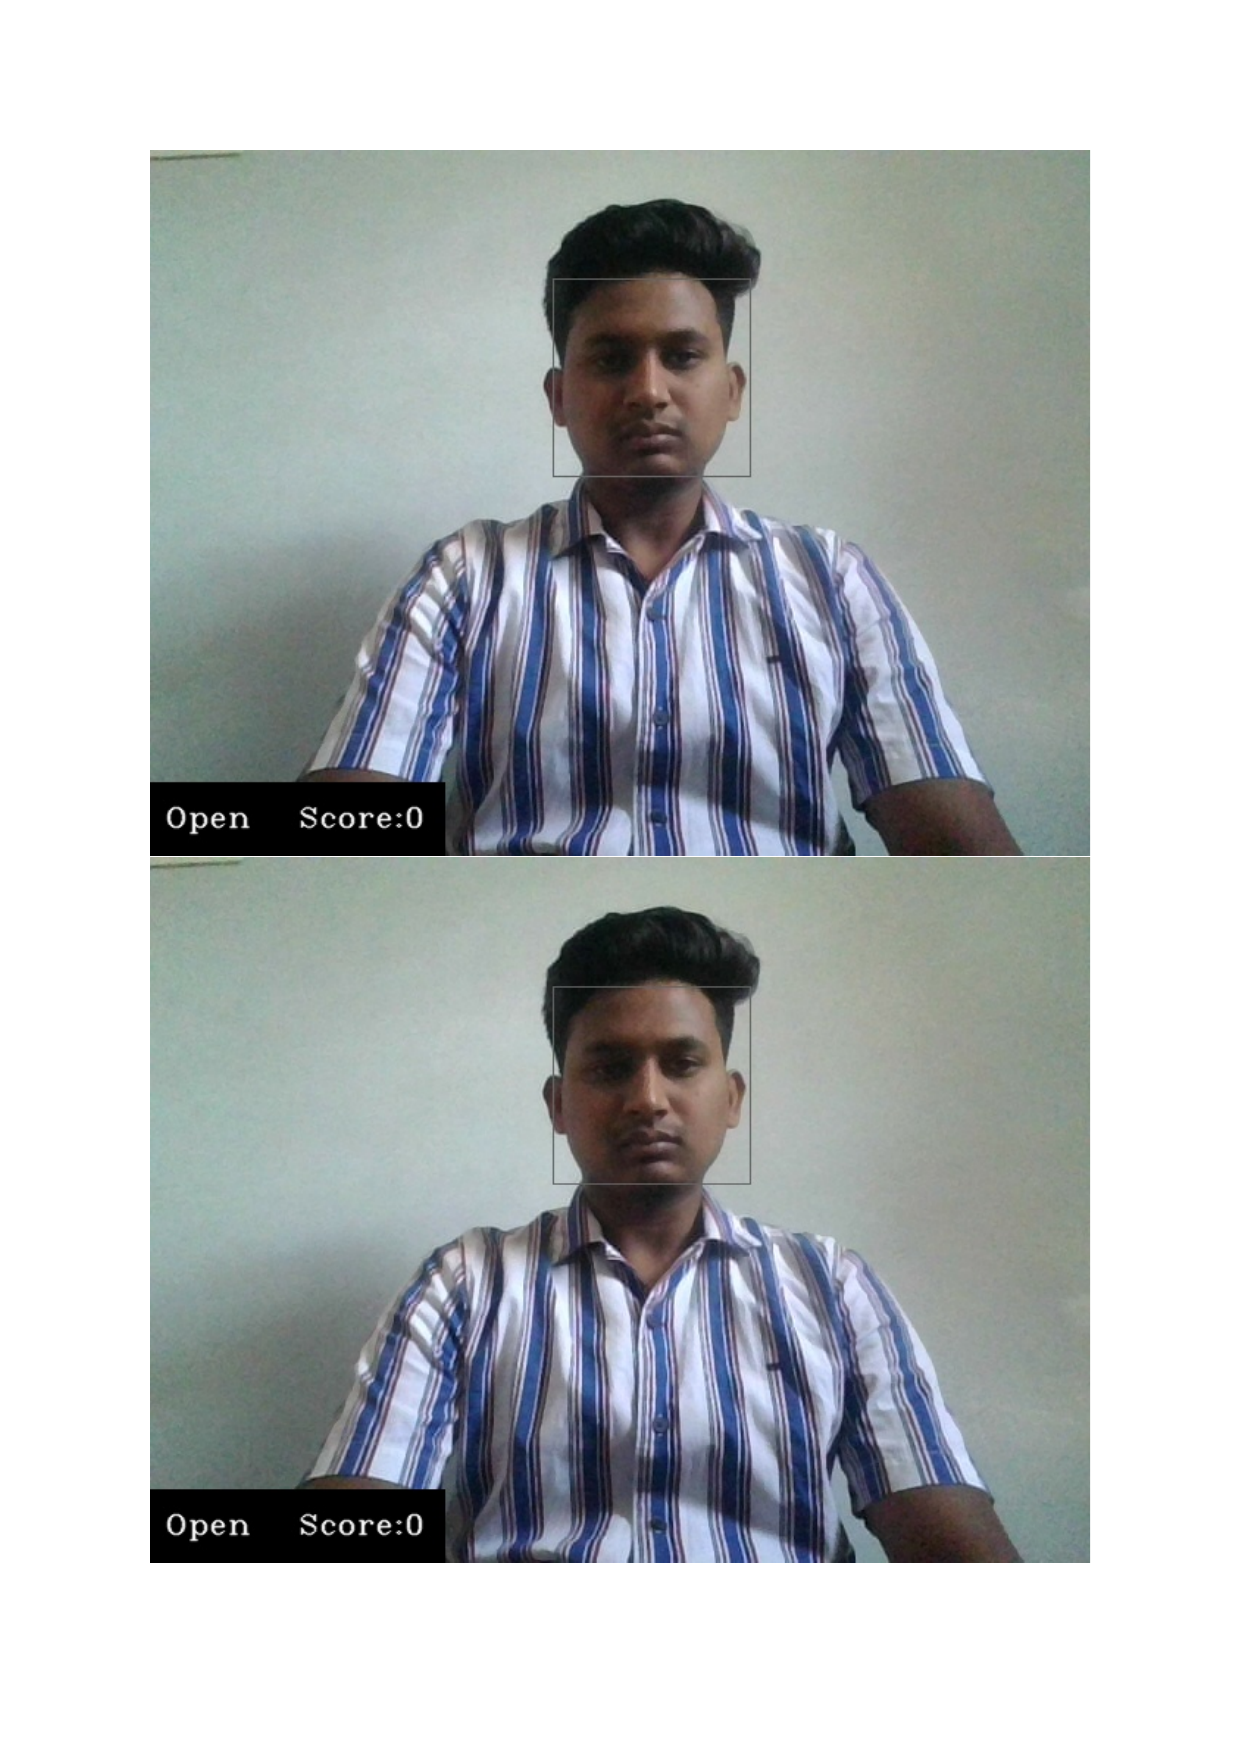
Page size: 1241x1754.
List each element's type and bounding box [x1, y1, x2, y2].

picture [150, 857, 1091, 1563]
picture [150, 150, 1091, 856]
